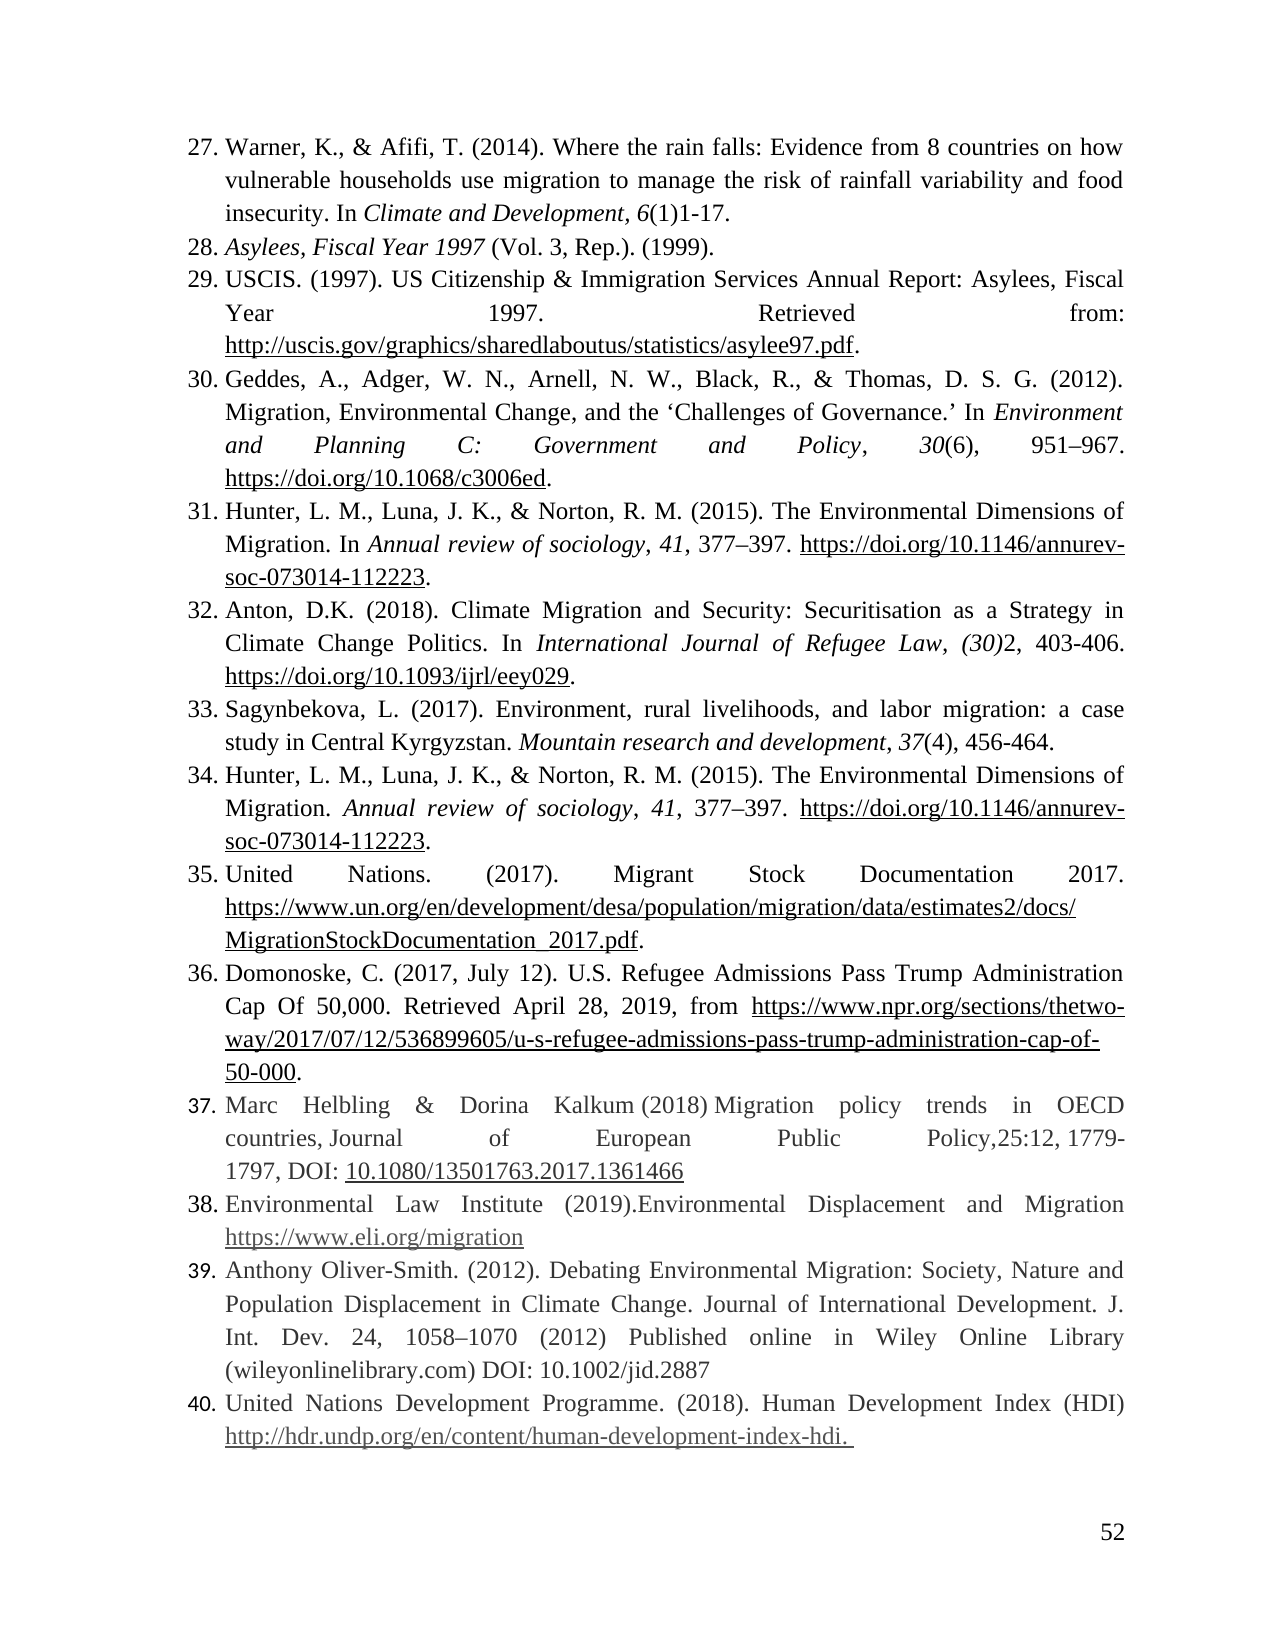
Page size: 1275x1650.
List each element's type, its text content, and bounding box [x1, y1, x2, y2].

list Hunter, L. M., Luna, J. K., & Norton, R. M. (2015). The Environmental Dimensions of Migration. In Annual review of sociology, 41, 377–397. https://doi.org/10.1146/annurev-soc-073014-112223. [187, 496, 1125, 591]
list Hunter, L. M., Luna, J. K., & Norton, R. M. (2015). The Environmental Dimensions of Migration. Annual review of sociology, 41, 377–397. https://doi.org/10.1146/annurev-soc-073014-112223. [187, 760, 1125, 855]
list Asylees, Fiscal Year 1997 (Vol. 3, Rep.). (1999). [187, 232, 1125, 260]
list Anton, D.K. (2018). Climate Migration and Security: Securitisation as a Strategy in Climate Change Politics. In International Journal of Refugee Law, (30)2, 403-406. https://doi.org/10.1093/ijrl/eey029. [187, 595, 1125, 689]
list Domonoske, C. (2017, July 12). U.S. Refugee Admissions Pass Trump Administration Cap Of 50,000. Retrieved April 28, 2019, from https://www.npr.org/sections/thetwo-way/2017/07/12/536899605/u-s-refugee-admissions-pass-trump-administration-cap-of-50-000. [187, 958, 1125, 1086]
list Warner, K., & Afifi, T. (2014). Where the rain falls: Evidence from 8 countries on how vulnerable households use migration to manage the risk of rainfall variability and food insecurity. In Climate and Development, 6(1)1-17. [187, 132, 1125, 227]
list Geddes, A., Adger, W. N., Arnell, N. W., Black, R., & Thomas, D. S. G. (2012). Migration, Environmental Change, and the ‘Challenges of Governance.’ In Environment and Planning C: Government and Policy, 30(6), 951–967. https://doi.org/10.1068/c3006ed. [187, 364, 1125, 491]
list Environmental Law Institute (2019).Environmental Displacement and Migration https://www.eli.org/migration [187, 1189, 1125, 1251]
list USCIS. (1997). US Citizenship & Immigration Services Annual Report: Asylees, Fiscal Year 1997. Retrieved from: http://uscis.gov/graphics/sharedlaboutus/statistics/asylee97.pdf. [187, 264, 1125, 359]
list Marc Helbling & Dorina Kalkum (2018) Migration policy trends in OECD countries, Journal of European Public Policy,25:12, 1779-1797, DOI: 10.1080/13501763.2017.1361466 [187, 1090, 1125, 1185]
list Anthony Oliver-Smith. (2012). Debating Environmental Migration: Society, Nature and Population Displacement in Climate Change. Journal of International Development. J. Int. Dev. 24, 1058–1070 (2012) Published online in Wiley Online Library (wileyonlinelibrary.com) DOI: 10.1002/jid.2887 [187, 1256, 1125, 1384]
list United Nations. (2017). Migrant Stock Documentation 2017. https://www.un.org/en/development/desa/population/migration/data/estimates2/docs/MigrationStockDocumentation_2017.pdf. [187, 859, 1125, 954]
list Sagynbekova, L. (2017). Environment, rural livelihoods, and labor migration: a case study in Central Kyrgyzstan. Mountain research and development, 37(4), 456-464. [187, 694, 1125, 756]
list United Nations Development Programme. (2018). Human Development Index (HDI) http://hdr.undp.org/en/content/human-development-index-hdi. [187, 1388, 1125, 1450]
